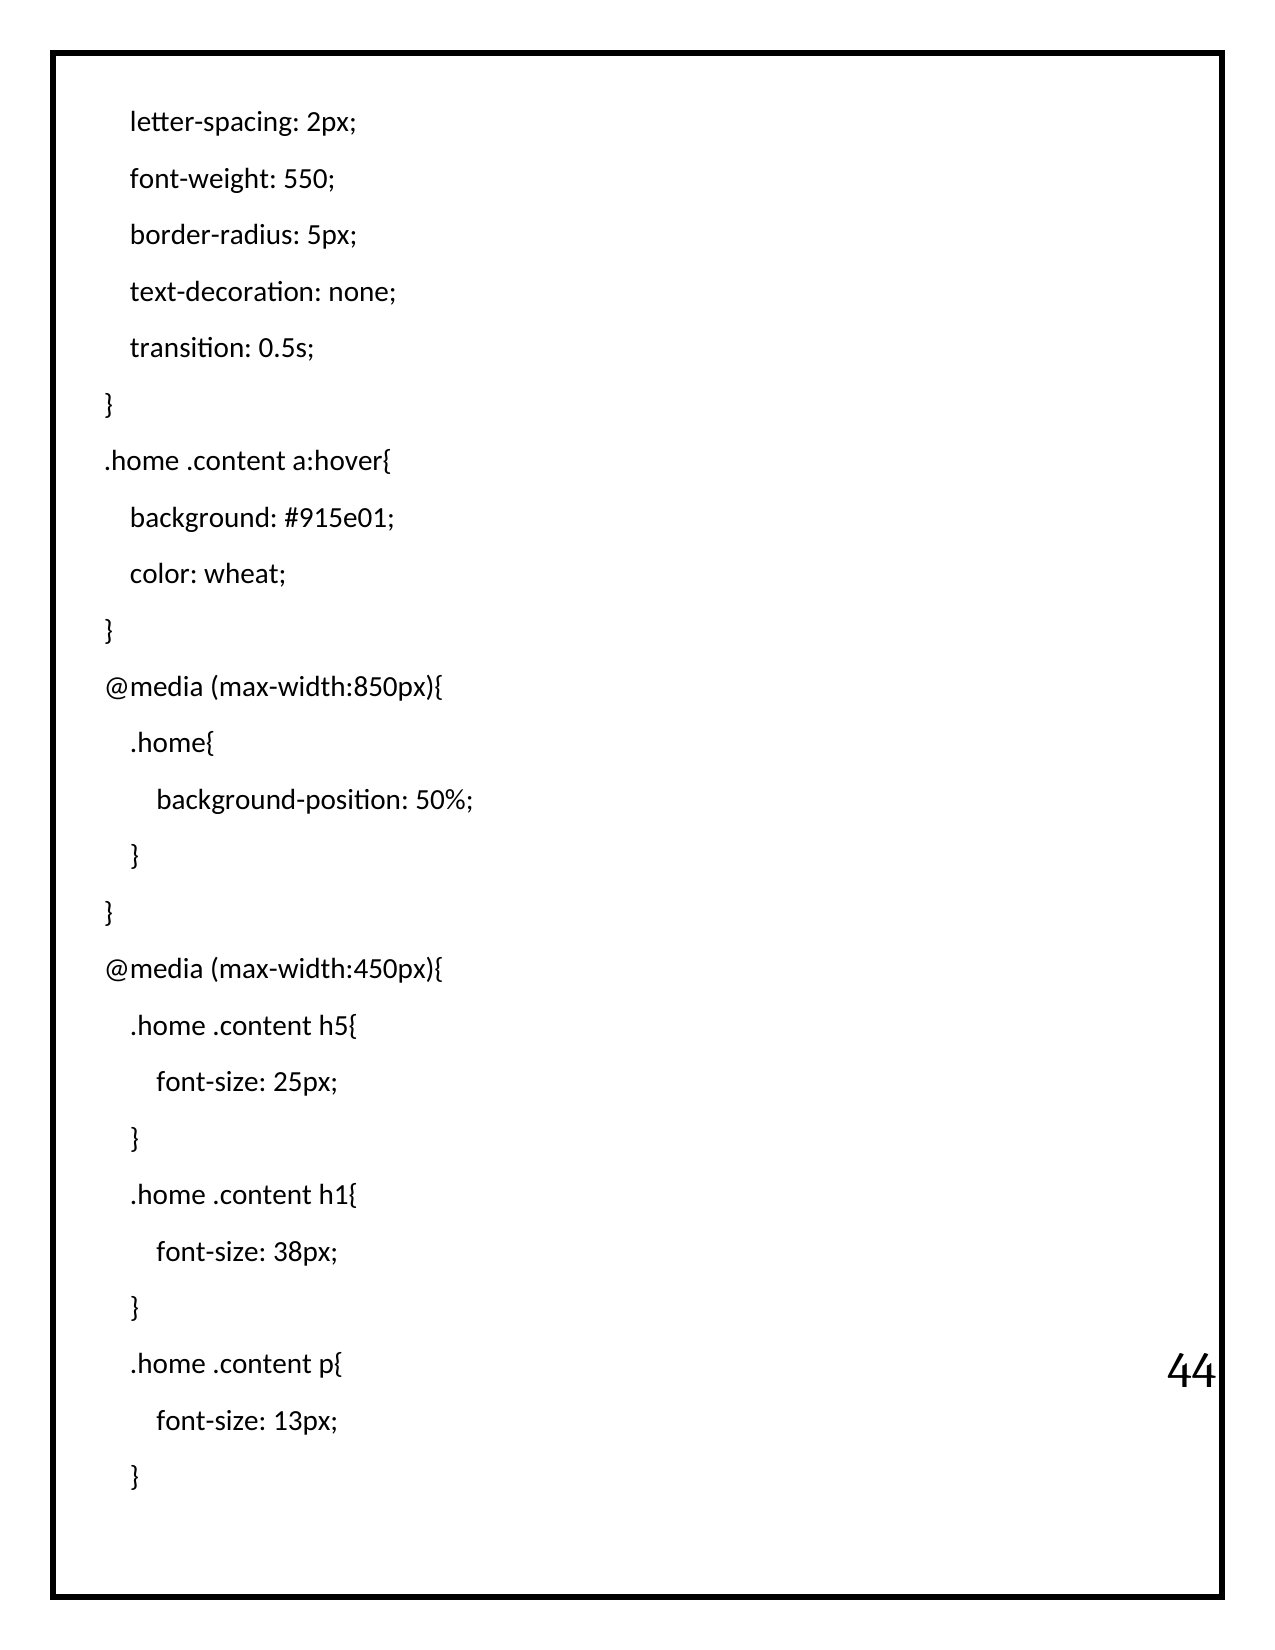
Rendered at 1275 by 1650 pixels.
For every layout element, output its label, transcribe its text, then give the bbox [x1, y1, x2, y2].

text .home .content a:hover{ [103, 442, 1167, 478]
text .home{ [103, 724, 1167, 760]
text @media (max-width:450px){ [103, 950, 1167, 986]
text font-size: 38px; [103, 1233, 1167, 1268]
text font-size: 13px; [103, 1402, 1167, 1438]
text .home .content h1{ [103, 1176, 1167, 1212]
text letter-spacing: 2px; [103, 103, 1167, 139]
text } [103, 612, 1167, 647]
text @media (max-width:850px){ [103, 668, 1167, 704]
text font-size: 25px; [103, 1063, 1167, 1099]
text transition: 0.5s; [103, 329, 1167, 365]
text .home .content h5{ [103, 1007, 1167, 1042]
text border-radius: 5px; [103, 216, 1167, 252]
text } [103, 386, 1167, 421]
text .home .content p{ [103, 1346, 1167, 1381]
text } [103, 837, 1167, 873]
text text-decoration: none; [103, 273, 1167, 308]
text color: wheat; [103, 555, 1167, 591]
text } [103, 1289, 1167, 1325]
text font-weight: 550; [103, 160, 1167, 196]
text } [103, 1120, 1167, 1155]
text background: #915e01; [103, 499, 1167, 534]
text } [103, 1458, 1167, 1494]
text background-position: 50%; [103, 781, 1167, 817]
text } [103, 894, 1167, 929]
